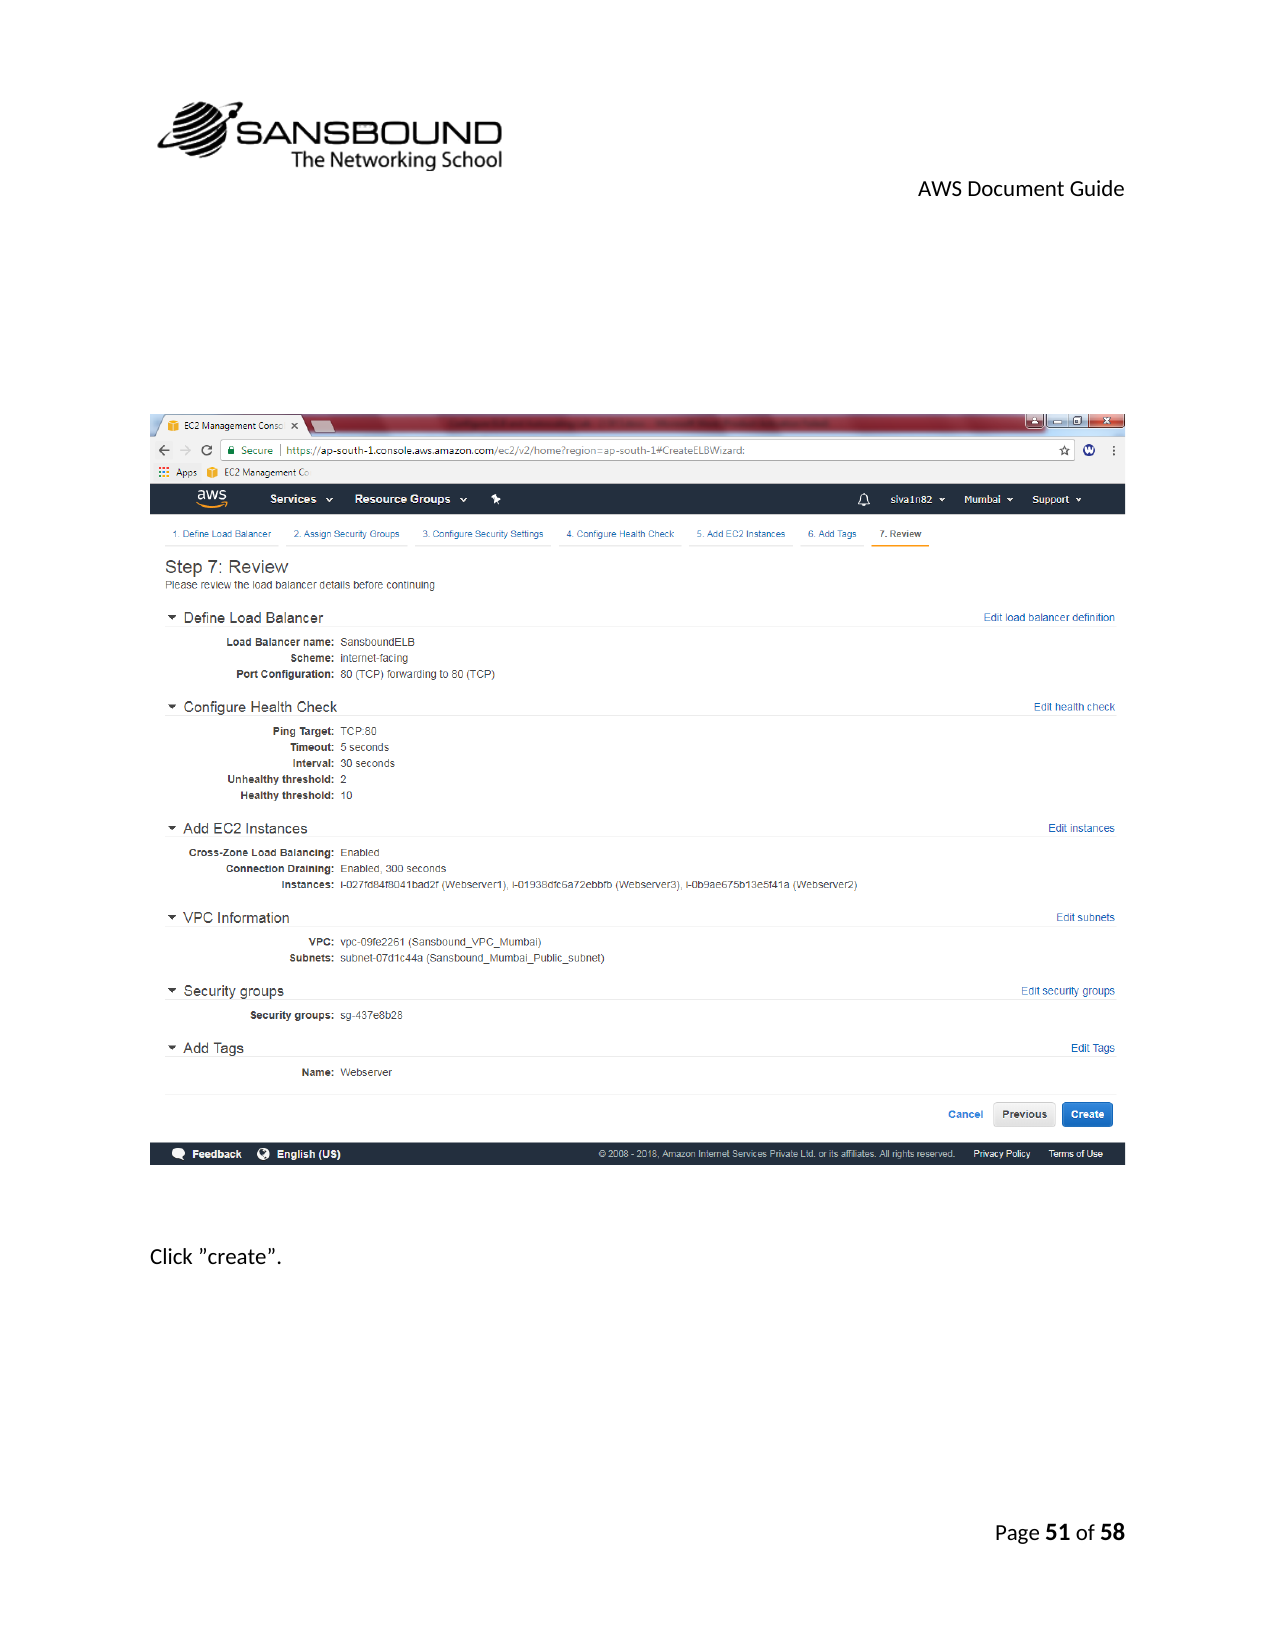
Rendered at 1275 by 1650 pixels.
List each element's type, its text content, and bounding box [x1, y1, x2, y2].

text Click ”create”. [150, 1242, 1125, 1270]
picture [150, 75, 514, 197]
picture [150, 414, 1125, 1165]
